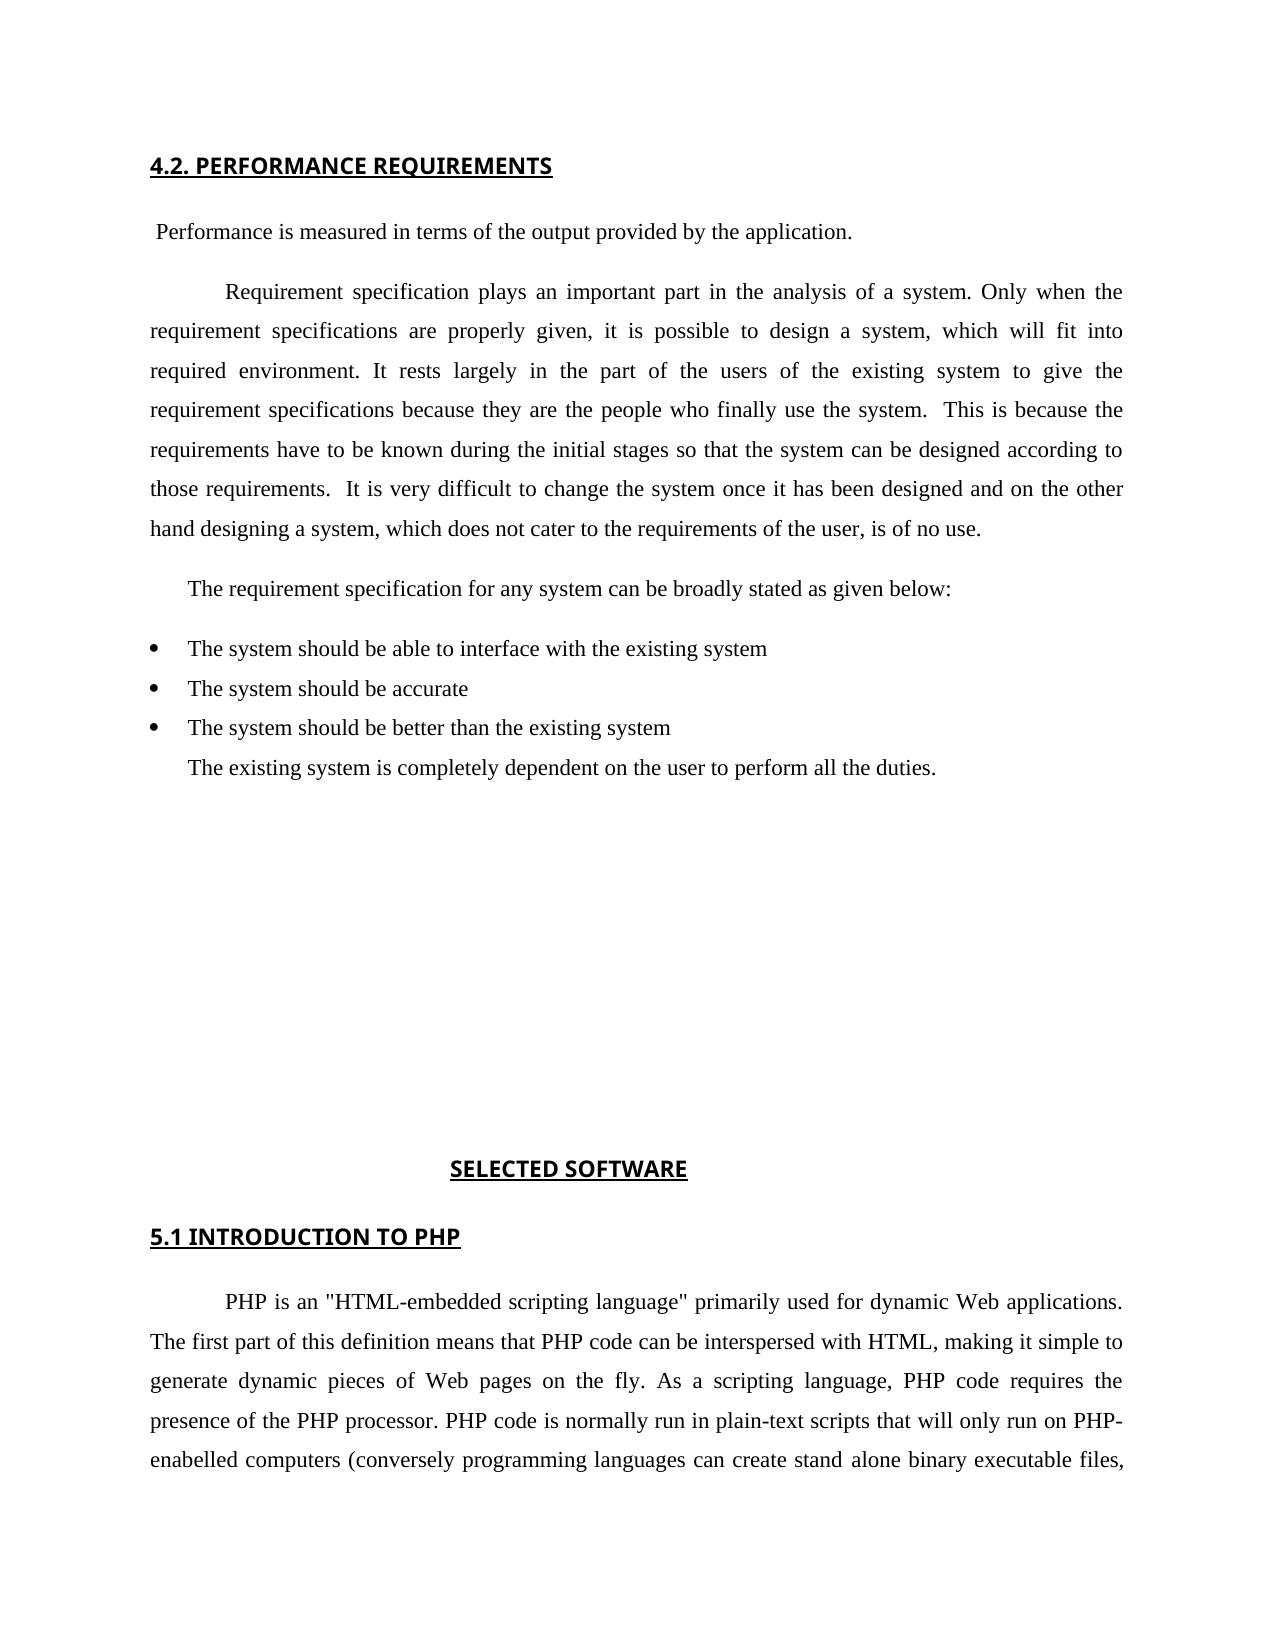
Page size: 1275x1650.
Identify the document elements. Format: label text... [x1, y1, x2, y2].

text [150, 1288, 1125, 1472]
list The system should be able to interface with the existing system [150, 636, 1125, 662]
text SELECTED SOFTWARE [375, 1153, 1125, 1184]
list The system should be accurate [150, 675, 1125, 701]
text Requirement specification plays an important part in the analysis of a system. Only when the requirement specifications are properly given, it is possible to design a system, which will fit into required environment. It rests largely in the part of the users of the existing system to give the requirement specifications because they are the people who finally use the system. This is because the requirements have to be known during the initial stages so that the system can be designed according to those requirements. It is very difficult to change the system once it has been designed and on the other hand designing a system, which does not cater to the requirements of the user, is of no use. [150, 278, 1125, 541]
text 4.2. PERFORMANCE REQUIREMENTS [150, 150, 1125, 181]
text 5.1 INTRODUCTION TO PHP [150, 1221, 1125, 1252]
text The existing system is completely dependent on the user to perform all the duties. [150, 754, 1125, 780]
text The requirement specification for any system can be broadly stated as given below: [150, 575, 1125, 602]
text Performance is measured in terms of the output provided by the application. [150, 218, 1125, 244]
list The system should be better than the existing system [150, 714, 1125, 741]
